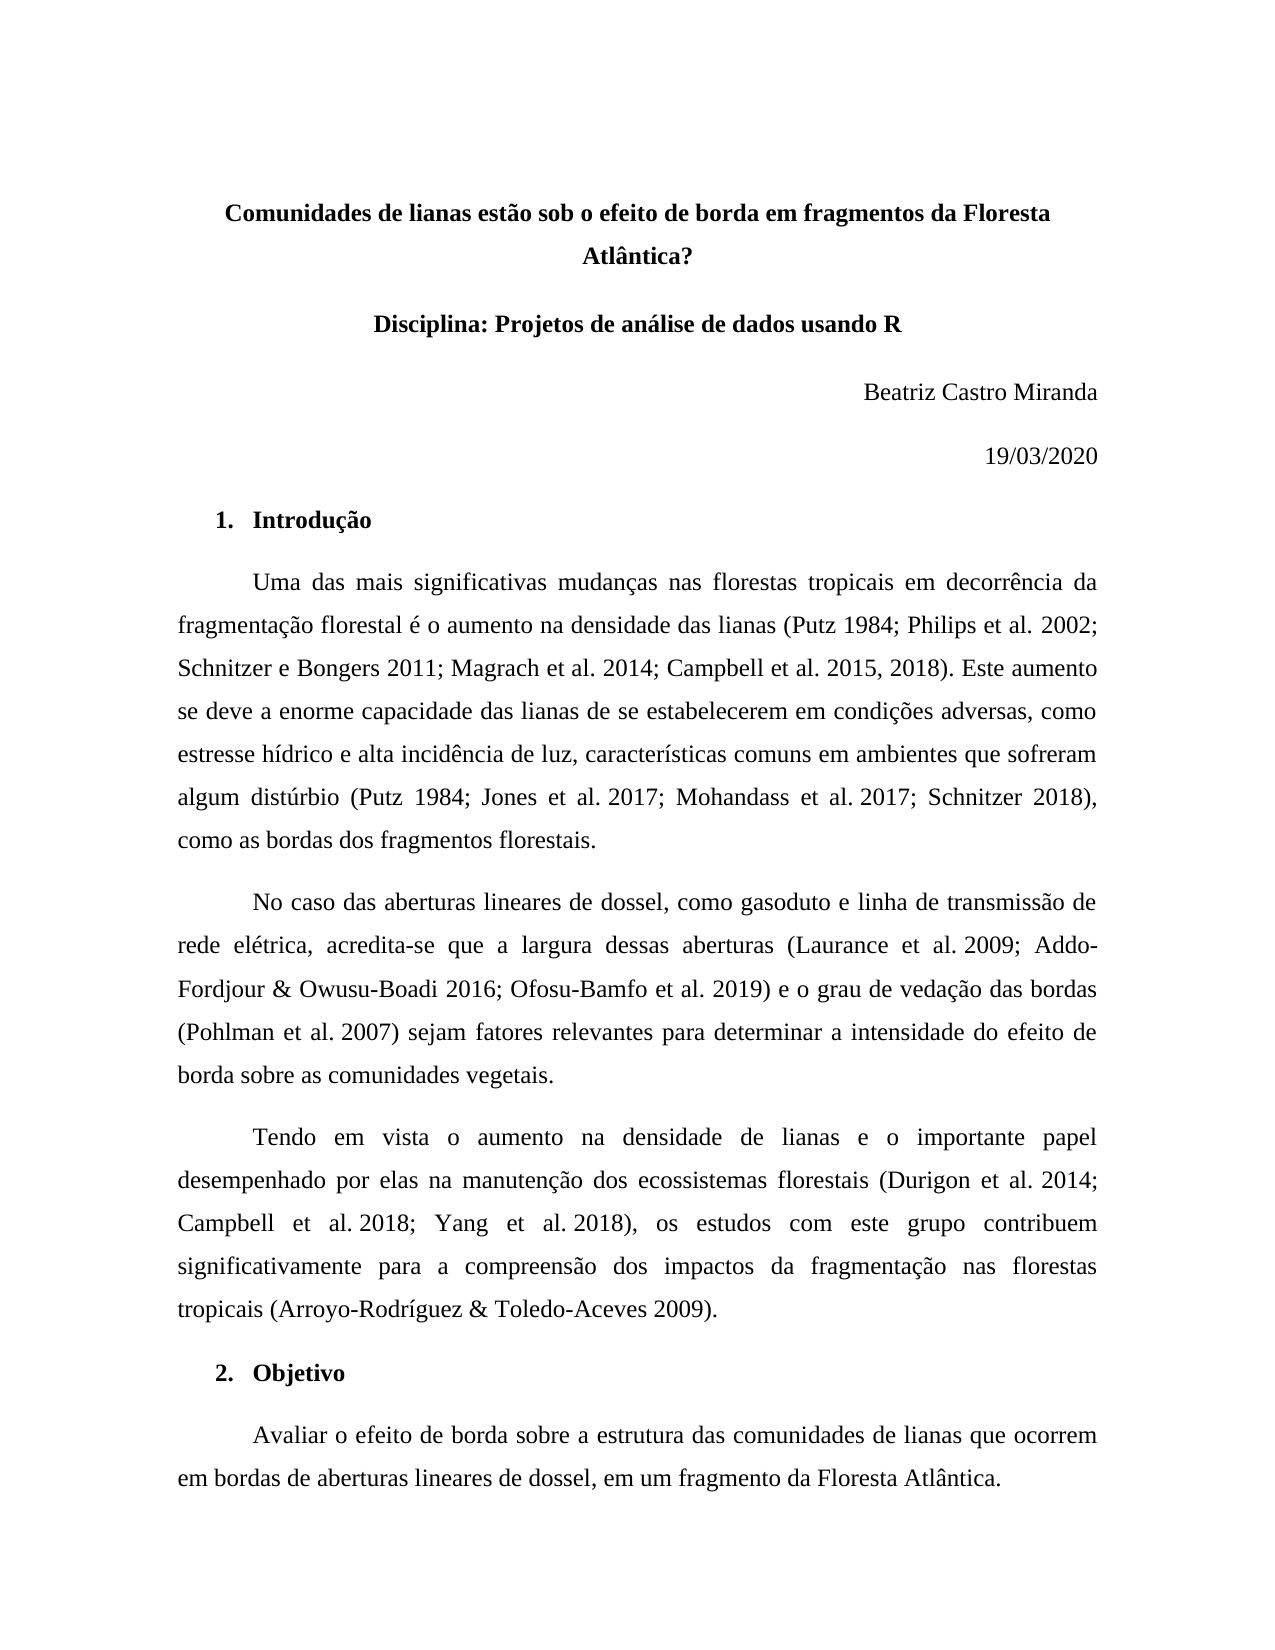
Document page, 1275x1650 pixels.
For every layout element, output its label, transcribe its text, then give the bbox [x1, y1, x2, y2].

text Beatriz Castro Miranda [177, 377, 1098, 406]
subtitle Introdução [215, 505, 1098, 534]
title Comunidades de lianas estão sob o efeito de borda em fragmentos da Floresta Atlântica? [177, 198, 1098, 269]
subtitle Objetivo [215, 1358, 1098, 1387]
text Uma das mais significativas mudanças nas florestas tropicais em decorrência da fragmentação florestal é o aumento na densidade das lianas (Putz 1984; Philips et al. 2002; Schnitzer e Bongers 2011; Magrach et al. 2014; Campbell et al. 2015, 2018). Este aumento se deve a enorme capacidade das lianas de se estabelecerem em condições adversas, como estresse hídrico e alta incidência de luz, características comuns em ambientes que sofreram algum distúrbio (Putz 1984; Jones et al. 2017; Mohandass et al. 2017; Schnitzer 2018), como as bordas dos fragmentos florestais. [177, 567, 1098, 854]
text No caso das aberturas lineares de dossel, como gasoduto e linha de transmissão de rede elétrica, acredita-se que a largura dessas aberturas (Laurance et al. 2009; Addo-Fordjour & Owusu-Boadi 2016; Ofosu-Bamfo et al. 2019) e o grau de vedação das bordas (Pohlman et al. 2007) sejam fatores relevantes para determinar a intensidade do efeito de borda sobre as comunidades vegetais. [177, 887, 1098, 1089]
text Avaliar o efeito de borda sobre a estrutura das comunidades de lianas que ocorrem em bordas de aberturas lineares de dossel, em um fragmento da Floresta Atlântica. [177, 1420, 1098, 1492]
subtitle Disciplina: Projetos de análise de dados usando R [177, 309, 1098, 338]
text Tendo em vista o aumento na densidade de lianas e o importante papel desempenhado por elas na manutenção dos ecossistemas florestais (Durigon et al. 2014; Campbell et al. 2018; Yang et al. 2018), os estudos com este grupo contribuem significativamente para a compreensão dos impactos da fragmentação nas florestas tropicais (Arroyo-Rodríguez & Toledo-Aceves 2009). [177, 1122, 1098, 1323]
text 19/03/2020 [177, 441, 1098, 470]
